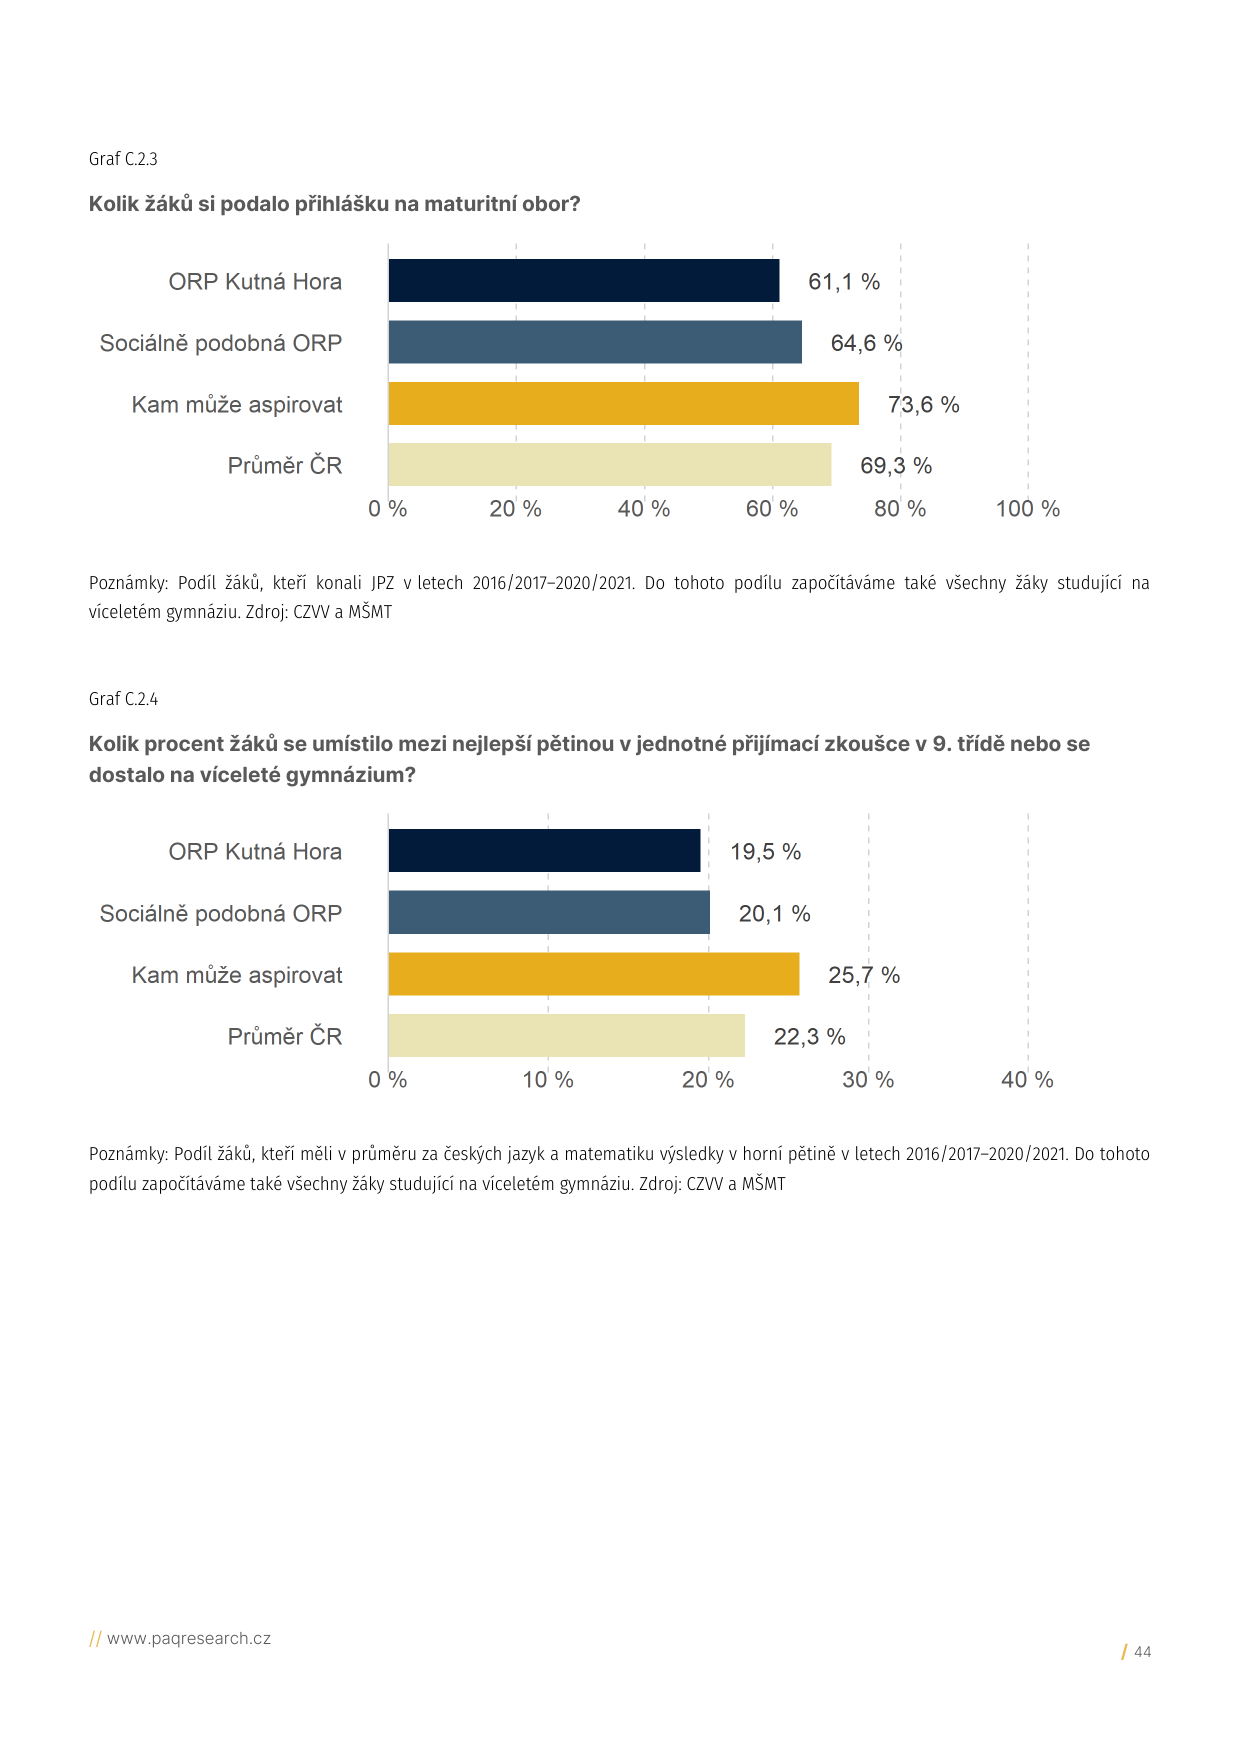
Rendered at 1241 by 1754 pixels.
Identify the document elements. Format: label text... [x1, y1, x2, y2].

picture [88, 787, 1139, 1119]
picture [88, 216, 1139, 548]
text Poznámky: Podíl žáků, kteří měli v průměru za českých jazyk a matematiku výsledky v horní pětině v letech 2016/2017–2020/2021. Do tohoto podílu započítáváme také všechny žáky studující na víceletém gymnáziu. Zdroj: CZVV a MŠMT [89, 1135, 1152, 1196]
text Poznámky: Podíl žáků, kteří konali JPZ v letech 2016/2017–2020/2021. Do tohoto podílu započítáváme také všechny žáky studující na víceletém gymnáziu. Zdroj: CZVV a MŠMT [89, 564, 1152, 625]
text Kolik žáků si podalo přihlášku na maturitní obor? [89, 186, 1152, 216]
text Kolik procent žáků se umístilo mezi nejlepší pětinou v jednotné přijímací zkoušce v 9. třídě nebo se dostalo na víceleté gymnázium? [89, 727, 1152, 787]
text Graf C.2.3 [89, 148, 1152, 170]
text Graf C.2.4 [89, 688, 1152, 711]
